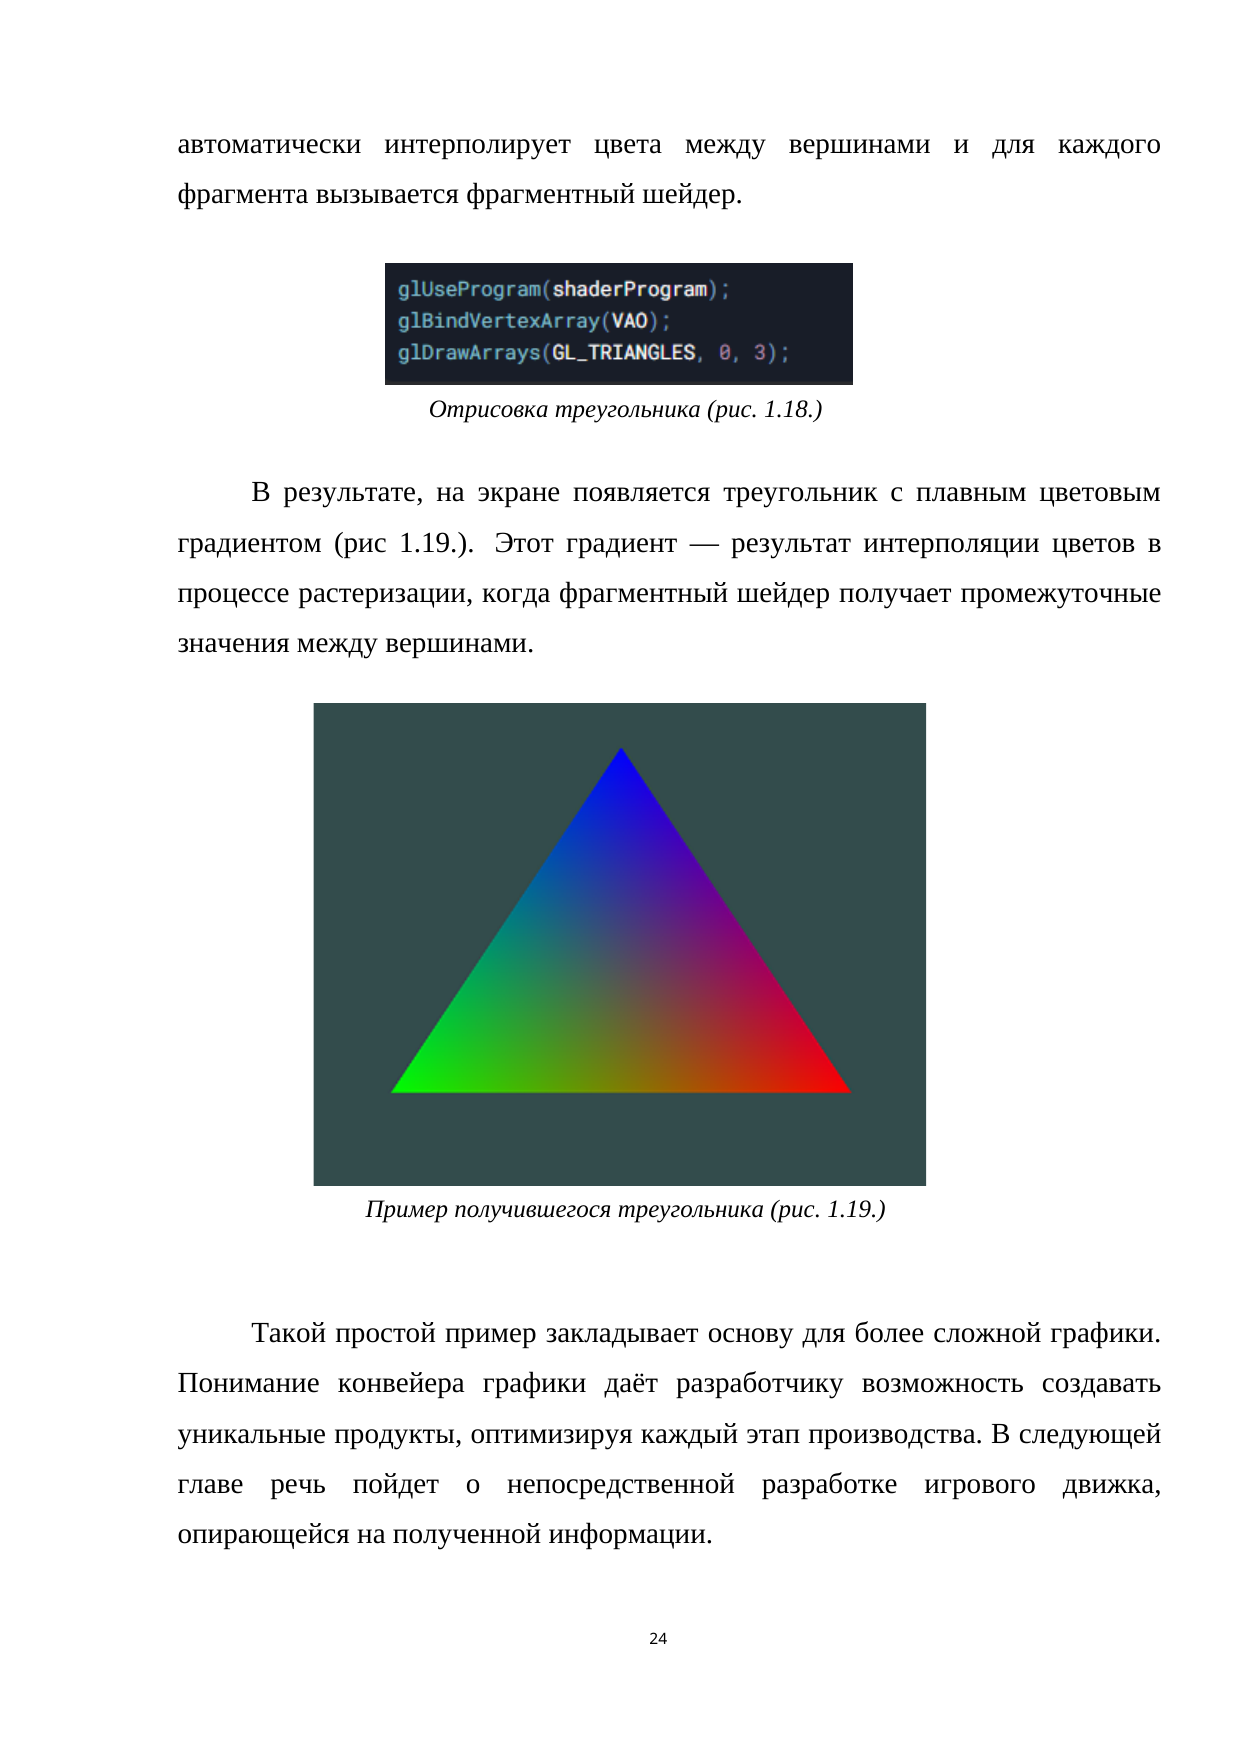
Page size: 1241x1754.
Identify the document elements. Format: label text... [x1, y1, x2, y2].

text Такой простой пример закладывает основу для более сложной графики. Понимание конвейера графики даёт разработчику возможность создавать уникальные продукты, оптимизируя каждый этап производства. В следующей главе речь пойдет о непосредственной разработке игрового движка, опирающейся на полученной информации. [177, 1315, 1162, 1550]
picture [313, 703, 927, 1186]
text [177, 126, 1162, 210]
picture [385, 263, 853, 385]
text В результате, на экране появляется треугольник с плавным цветовым градиентом (рис 1.19.). Этот градиент — результат интерполяции цветов в процессе растеризации, когда фрагментный шейдер получает промежуточные значения между вершинами. [177, 474, 1162, 659]
